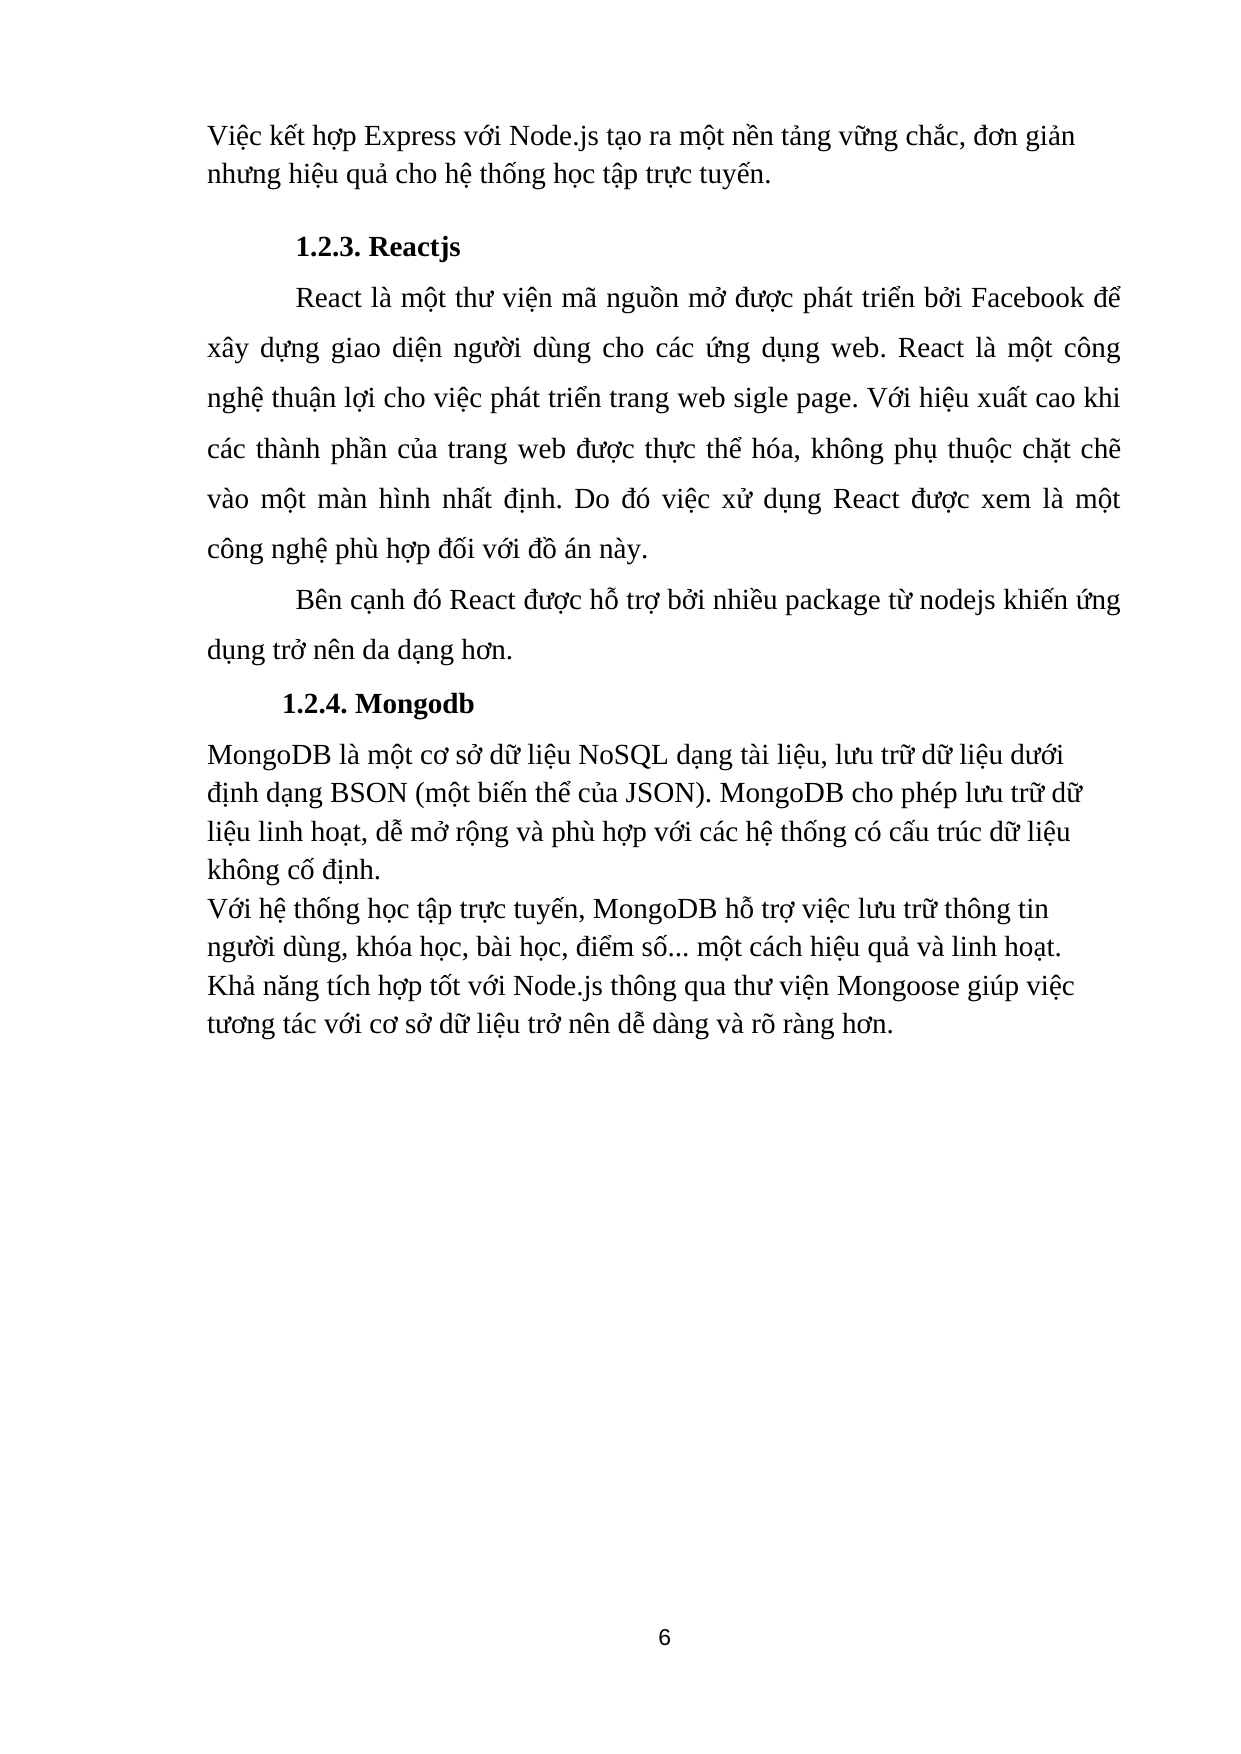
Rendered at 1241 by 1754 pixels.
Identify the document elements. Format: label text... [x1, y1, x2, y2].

text MongoDB là một cơ sở dữ liệu NoSQL dạng tài liệu, lưu trữ dữ liệu dưới định dạng BSON (một biến thể của JSON). MongoDB cho phép lưu trữ dữ liệu linh hoạt, dễ mở rộng và phù hợp với các hệ thống có cấu trúc dữ liệu không cố định. Với hệ thống học tập trực tuyến, MongoDB hỗ trợ việc lưu trữ thông tin người dùng, khóa học, bài học, điểm số... một cách hiệu quả và linh hoạt. Khả năng tích hợp tốt với Node.js thông qua thư viện Mongoose giúp việc tương tác với cơ sở dữ liệu trở nên dễ dàng và rõ ràng hơn. [207, 814, 1122, 1117]
text React là một thư viện mã nguồn mở được phát triển bởi Facebook để xây dựng giao diện người dùng cho các ứng dụng web. React là một công nghệ thuận lợi cho việc phát triển trang web sigle page. Với hiệu xuất cao khi các thành phần của trang web được thực thể hóa, không phụ thuộc chặt chẽ vào một màn hình nhất định. Do đó việc xử dụng React được xem là một công nghệ phù hợp đối với đồ án này. [207, 592, 1122, 642]
subtitle 1.2.3. Reactjs [207, 307, 1122, 340]
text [207, 118, 1122, 267]
subtitle 1.2.4. Mongodb [221, 764, 1122, 797]
text Bên cạnh đó React được hỗ trợ bởi nhiều package từ nodejs khiến ứng dụng trở nên da dạng hơn. [207, 692, 1122, 743]
